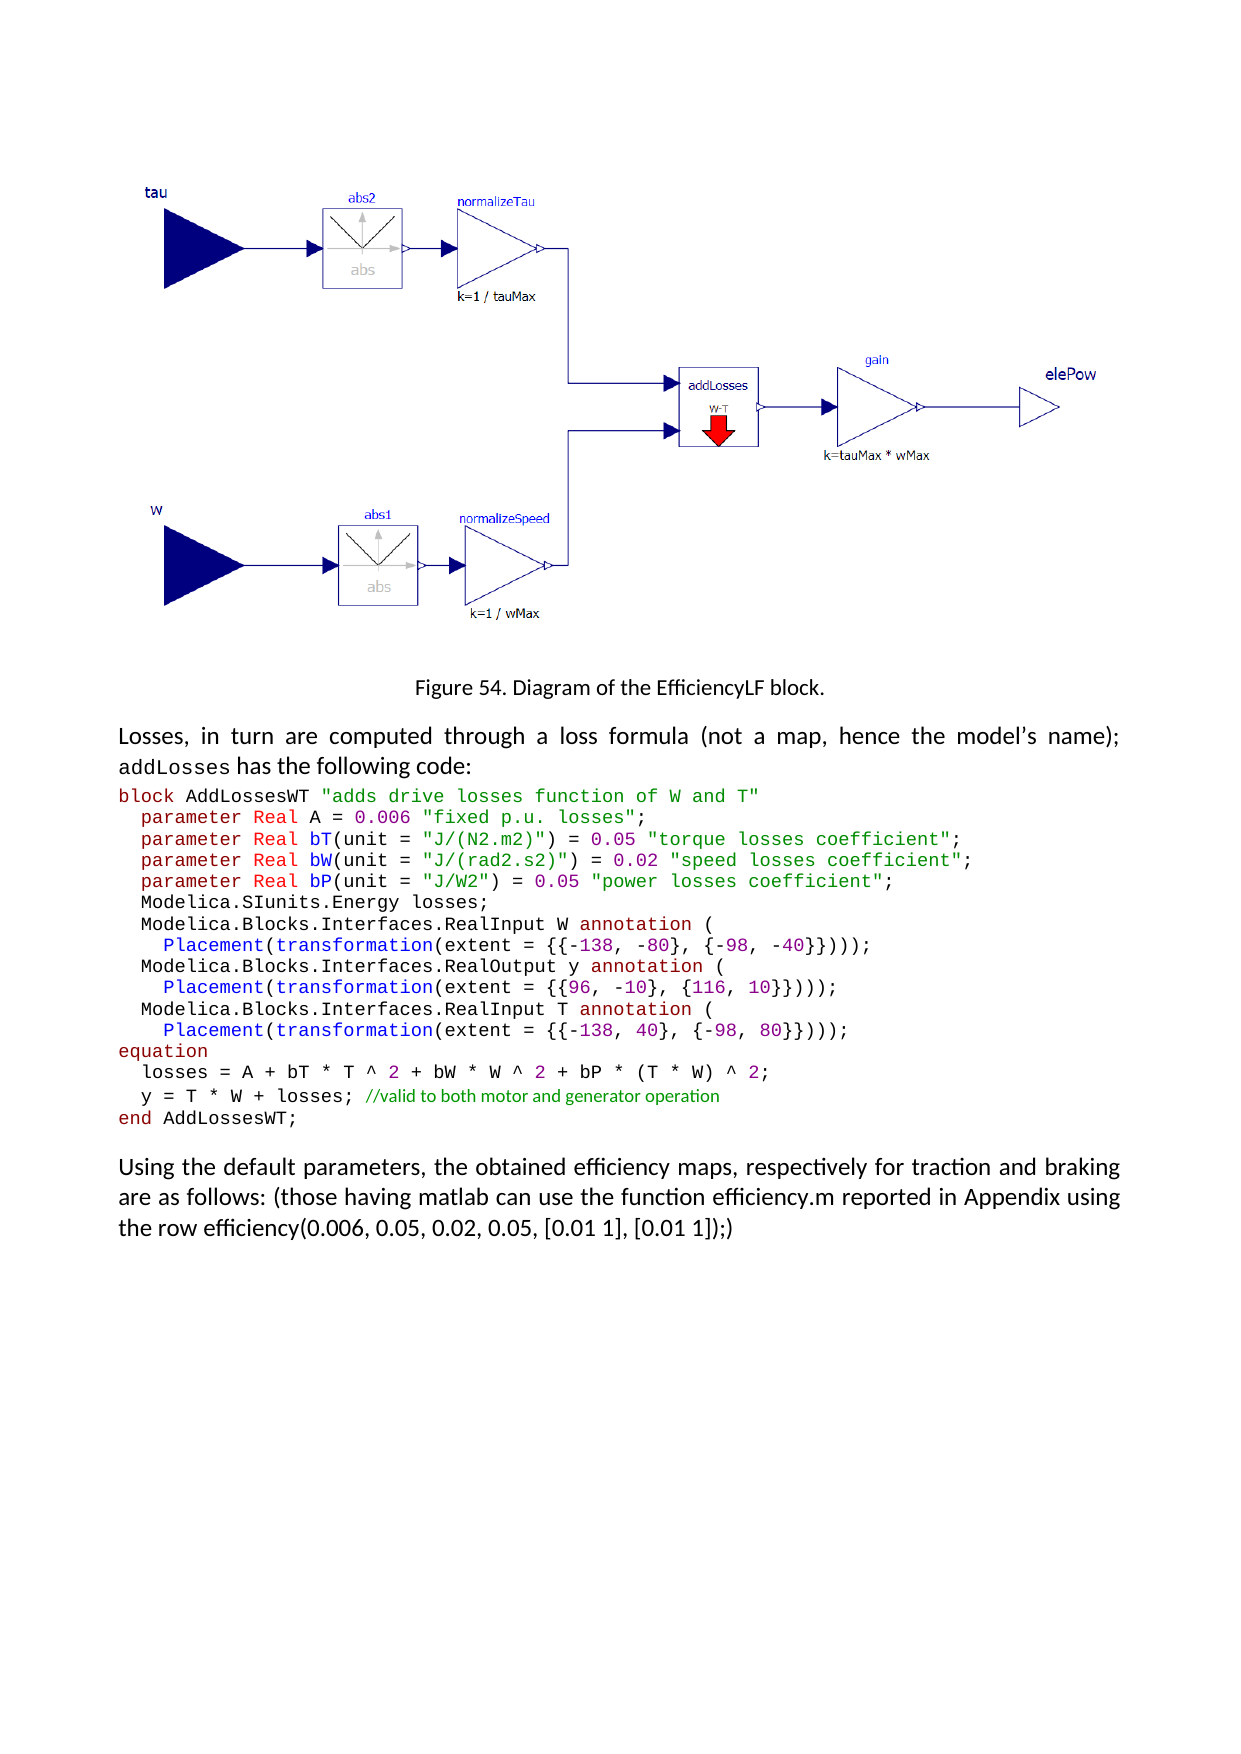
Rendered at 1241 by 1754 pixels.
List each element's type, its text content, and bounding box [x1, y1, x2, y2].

text Modelica.Blocks.Interfaces.RealOutput y annotation ( [118, 957, 1122, 978]
text block AddLossesWT "adds drive losses function of W and T" [118, 787, 1122, 808]
text Placement(transformation(extent = {{-138, -80}, {-98, -40}}))); [118, 936, 1122, 957]
text parameter Real bW(unit = "J/(rad2.s2)") = 0.02 "speed losses coefficient"; [118, 851, 1122, 872]
picture [137, 147, 1104, 667]
text losses = A + bT * T ^ 2 + bW * W ^ 2 + bP * (T * W) ^ 2; [118, 1063, 1122, 1084]
text end AddLossesWT; [118, 1108, 1122, 1130]
text Using the default parameters, the obtained efficiency maps, respectively for traction and braking are as follows: (those having matlab can use the function efficiency.m reported in Appendix using the row efficiency(0.006, 0.05, 0.02, 0.05, [0.01 1], [0.01 1]);) [118, 1151, 1122, 1242]
text Losses, in turn are computed through a loss formula (not a map, hence the model’s name); addLosses has the following code: [118, 720, 1122, 781]
text parameter Real bT(unit = "J/(N2.m2)") = 0.05 "torque losses coefficient"; [118, 829, 1122, 851]
text Figure 54. Diagram of the EfficiencyLF block. [118, 673, 1122, 701]
text Modelica.Blocks.Interfaces.RealInput W annotation ( [118, 914, 1122, 936]
text Placement(transformation(extent = {{-138, 40}, {-98, 80}}))); [118, 1021, 1122, 1042]
text y = T * W + losses; //valid to both motor and generator operation [118, 1084, 1122, 1108]
text parameter Real bP(unit = "J/W2") = 0.05 "power losses coefficient"; [118, 872, 1122, 893]
text equation [118, 1042, 1122, 1063]
text parameter Real A = 0.006 "fixed p.u. losses"; [118, 808, 1122, 829]
text Modelica.Blocks.Interfaces.RealInput T annotation ( [118, 999, 1122, 1021]
text Modelica.SIunits.Energy losses; [118, 893, 1122, 914]
text Placement(transformation(extent = {{96, -10}, {116, 10}}))); [118, 978, 1122, 999]
